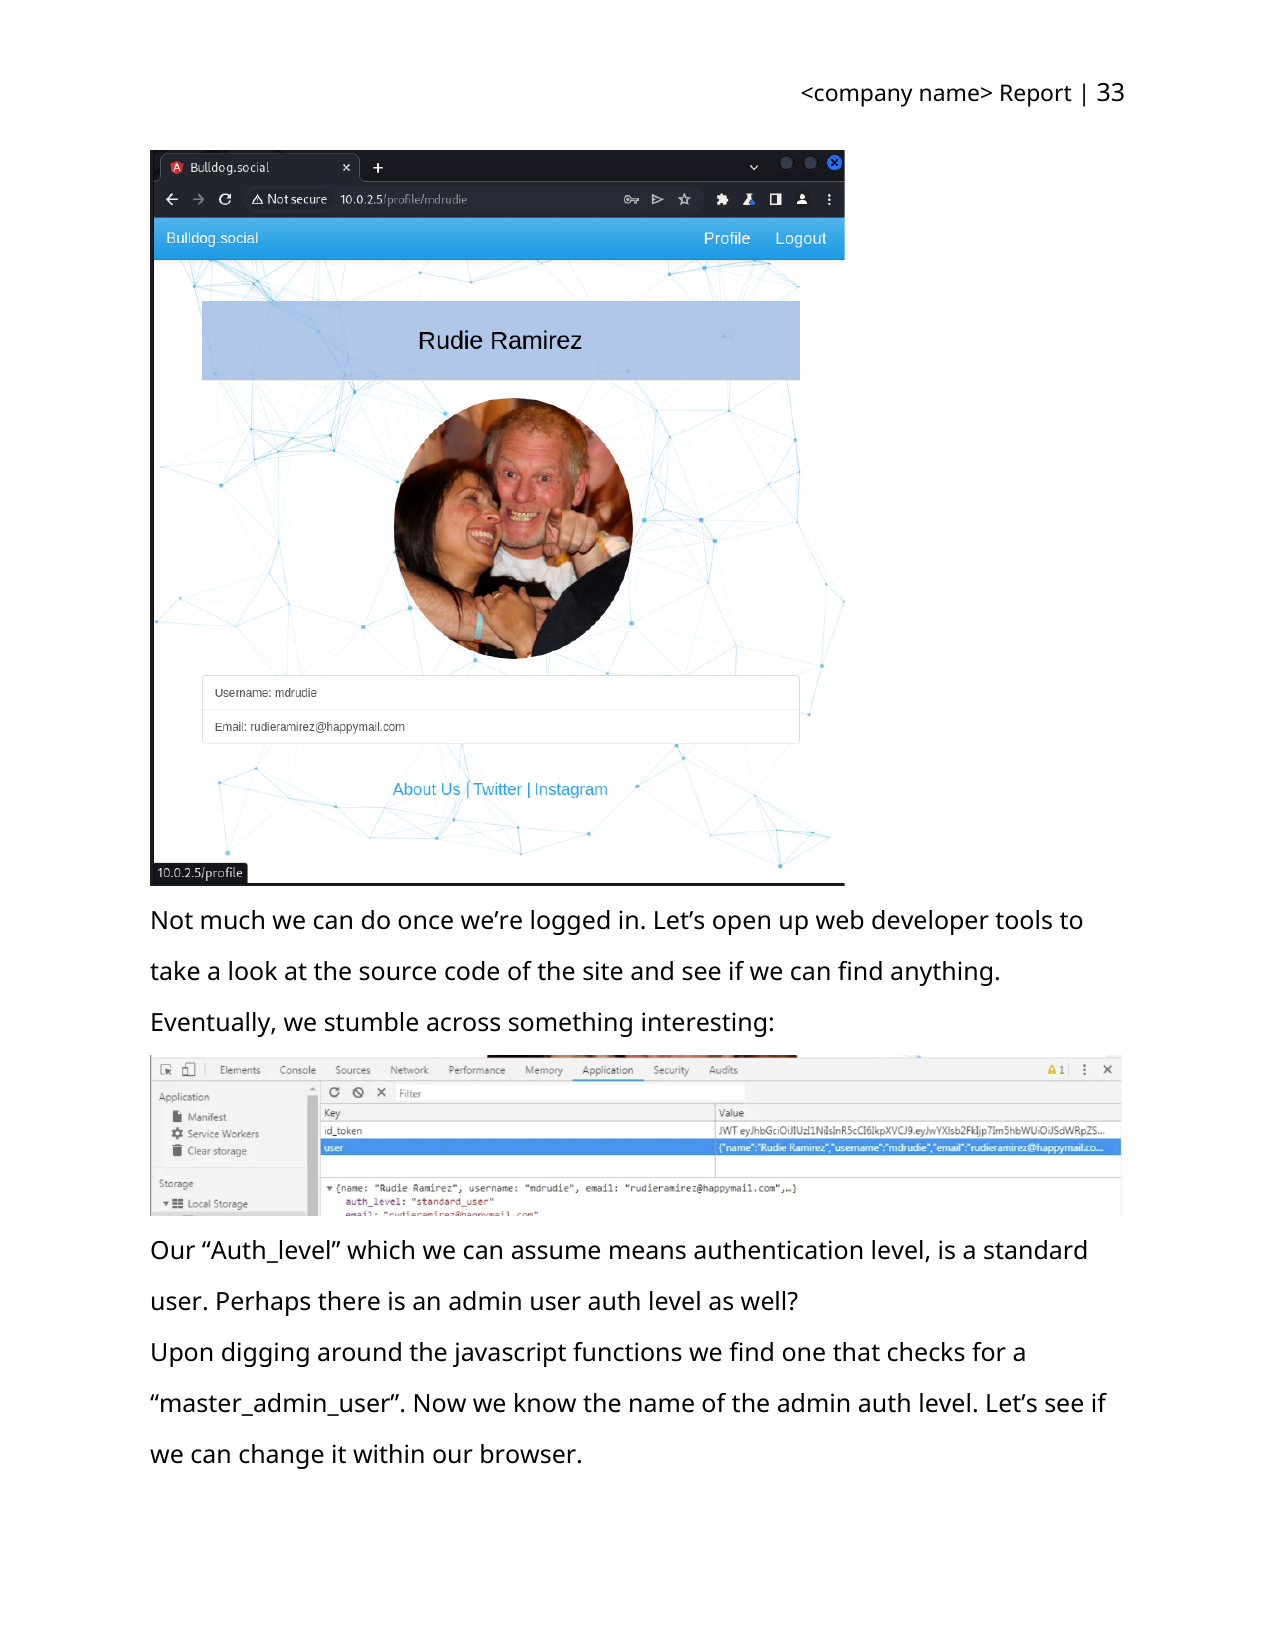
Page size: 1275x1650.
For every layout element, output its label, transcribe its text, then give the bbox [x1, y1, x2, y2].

picture [150, 150, 845, 886]
text Our “Auth_level” which we can assume means authentication level, is a standard user. Perhaps there is an admin user auth level as well? [150, 1233, 1125, 1318]
text Not much we can do once we’re logged in. Let’s open up web developer tools to take a look at the source code of the site and see if we can find anything. Eventually, we stumble across something interesting: [150, 902, 1125, 1038]
picture [150, 1055, 1125, 1216]
text Upon digging around the javascript functions we find one that checks for a “master_admin_user”. Now we know the name of the admin auth level. Let’s see if we can change it within our browser. [150, 1335, 1125, 1471]
